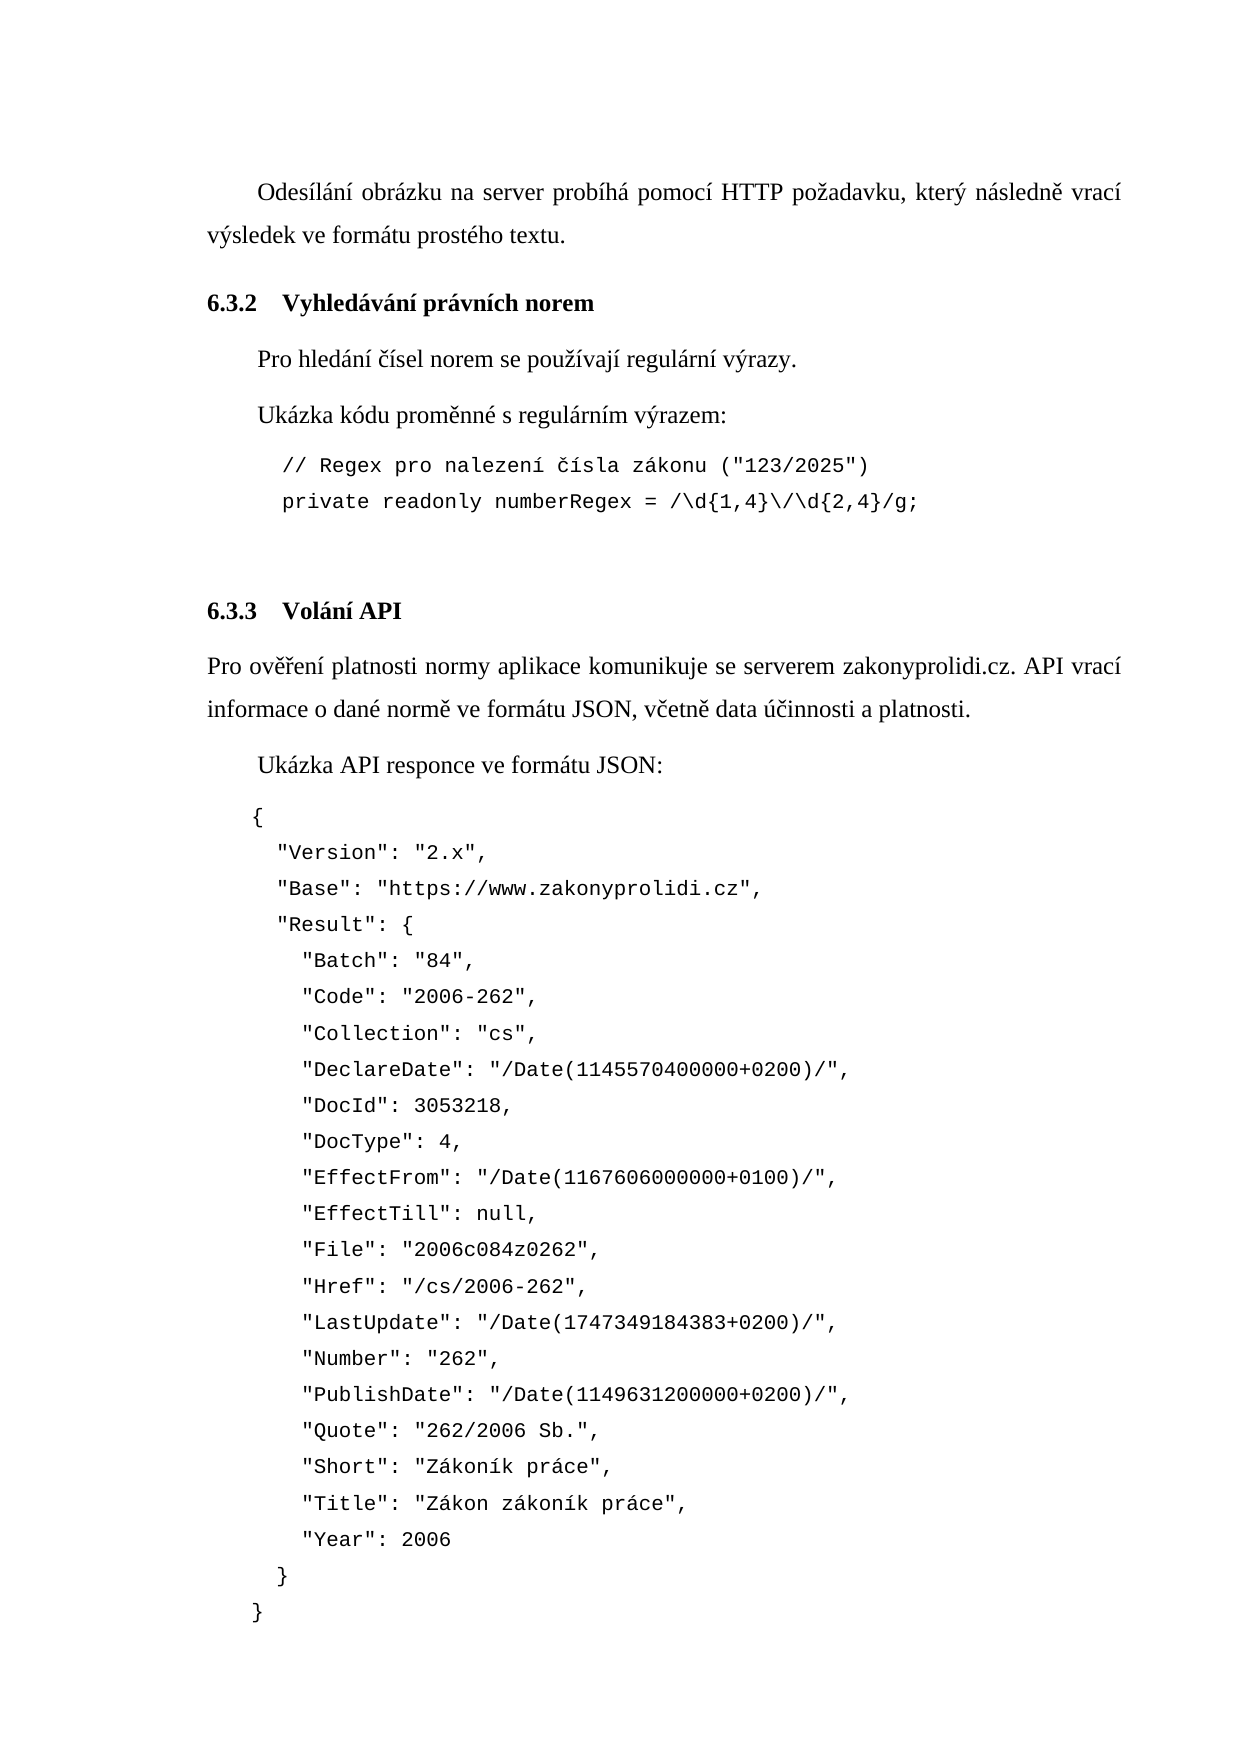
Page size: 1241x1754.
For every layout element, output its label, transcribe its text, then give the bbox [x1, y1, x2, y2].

text "Result": { [251, 914, 1122, 938]
text "File": "2006c084z0262", [251, 1239, 1122, 1263]
text "DeclareDate": "/Date(1145570400000+0200)/", [251, 1059, 1122, 1082]
text "EffectTill": null, [251, 1203, 1122, 1227]
text "PublishDate": "/Date(1149631200000+0200)/", [251, 1384, 1122, 1408]
text private readonly numberRegex = /\d{1,4}\/\d{2,4}/g; [282, 491, 1122, 515]
text } [251, 1565, 1122, 1588]
text "Batch": "84", [251, 950, 1122, 974]
text Ukázka kódu proměnné s regulárním výrazem: [207, 400, 1122, 428]
text } [251, 1601, 1122, 1624]
text "Quote": "262/2006 Sb.", [251, 1420, 1122, 1444]
text "Code": "2006-262", [251, 986, 1122, 1010]
text Odesílání obrázku na server probíhá pomocí HTTP požadavku, který následně vrací výsledek ve formátu prostého textu. [207, 177, 1122, 249]
text "Href": "/cs/2006-262", [251, 1276, 1122, 1299]
text Vyhledávání právních norem [207, 288, 1122, 317]
text "Collection": "cs", [251, 1023, 1122, 1046]
text "Title": "Zákon zákoník práce", [251, 1492, 1122, 1516]
text "Short": "Zákoník práce", [251, 1456, 1122, 1480]
text "LastUpdate": "/Date(1747349184383+0200)/", [251, 1312, 1122, 1335]
text "DocType": 4, [251, 1131, 1122, 1155]
text "Year": 2006 [251, 1529, 1122, 1552]
text Ukázka API responce ve formátu JSON: [207, 750, 1122, 779]
text Pro ověření platnosti normy aplikace komunikuje se serverem zakonyprolidi.cz. API vrací informace o dané normě ve formátu JSON, včetně data účinnosti a platnosti. [207, 651, 1122, 723]
text Pro hledání čísel norem se používají regulární výrazy. [207, 344, 1122, 373]
text "Base": "https://www.zakonyprolidi.cz", [251, 878, 1122, 902]
text "DocId": 3053218, [251, 1095, 1122, 1118]
text "Version": "2.x", [251, 842, 1122, 866]
text { [251, 806, 1122, 829]
text Volání API [207, 596, 1122, 624]
text "Number": "262", [251, 1348, 1122, 1372]
text "EffectFrom": "/Date(1167606000000+0100)/", [251, 1167, 1122, 1191]
text // Regex pro nalezení čísla zákonu ("123/2025") [282, 455, 1122, 479]
